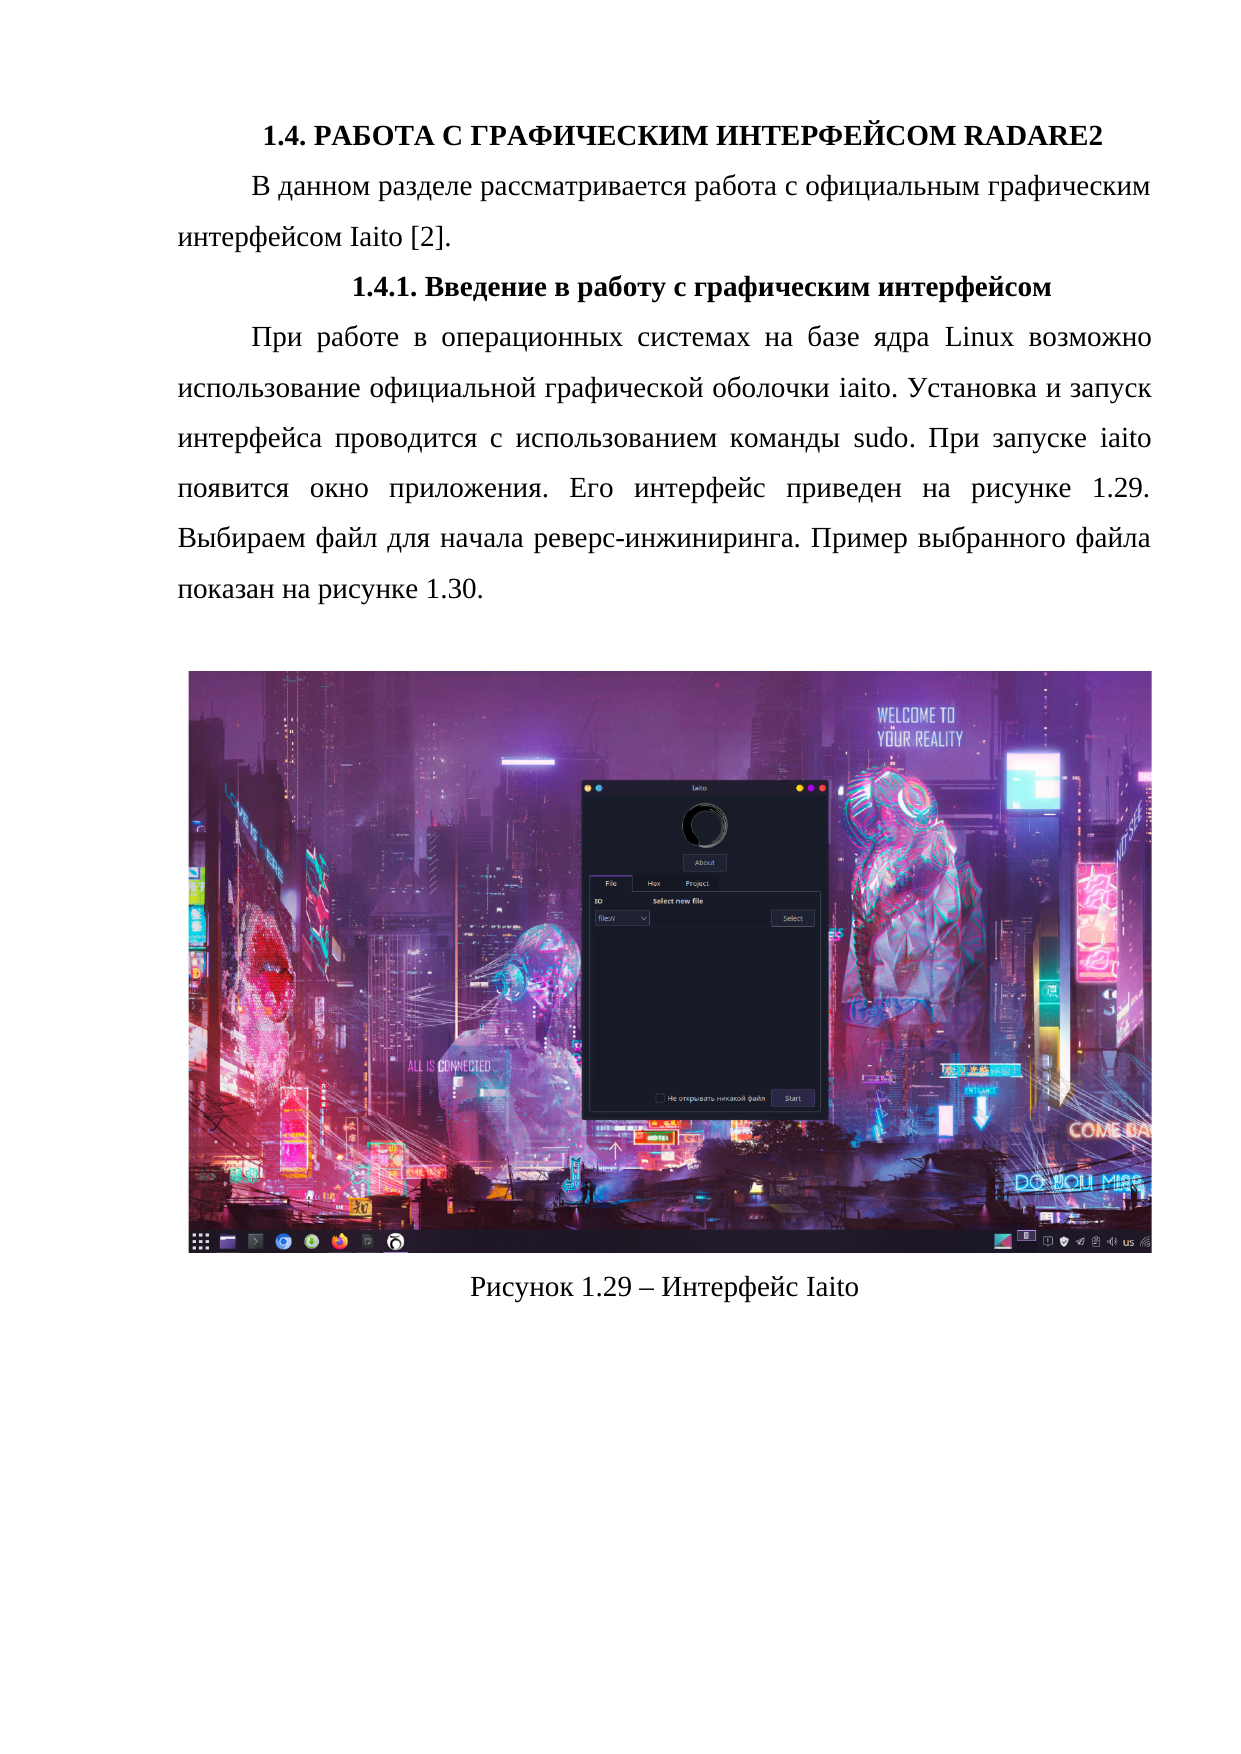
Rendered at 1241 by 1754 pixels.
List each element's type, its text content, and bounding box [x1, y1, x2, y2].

table_header [177, 672, 1152, 1269]
subtitle Работа с графическим интерфейсом radare2 [214, 118, 1152, 152]
text В данном разделе рассматривается работа с официальным графическим интерфейсом Iaito [2]. [177, 168, 1152, 252]
subtitle Введение в работу с графическим интерфейсом [252, 269, 1152, 303]
table_cell Рисунок 1.29 – Интерфейс Iaito [177, 1270, 1152, 1320]
text При работе в операционных системах на базе ядра Linux возможно использование официальной графической оболочки iaito. Установка и запуск интерфейса проводится с использованием команды sudo. При запуске iaito появится окно приложения. Его интерфейс приведен на рисунке 1.29. Выбираем файл для начала реверс-инжиниринга. Пример выбранного файла показан на рисунке 1.30. [177, 319, 1152, 604]
picture [188, 671, 1152, 1253]
